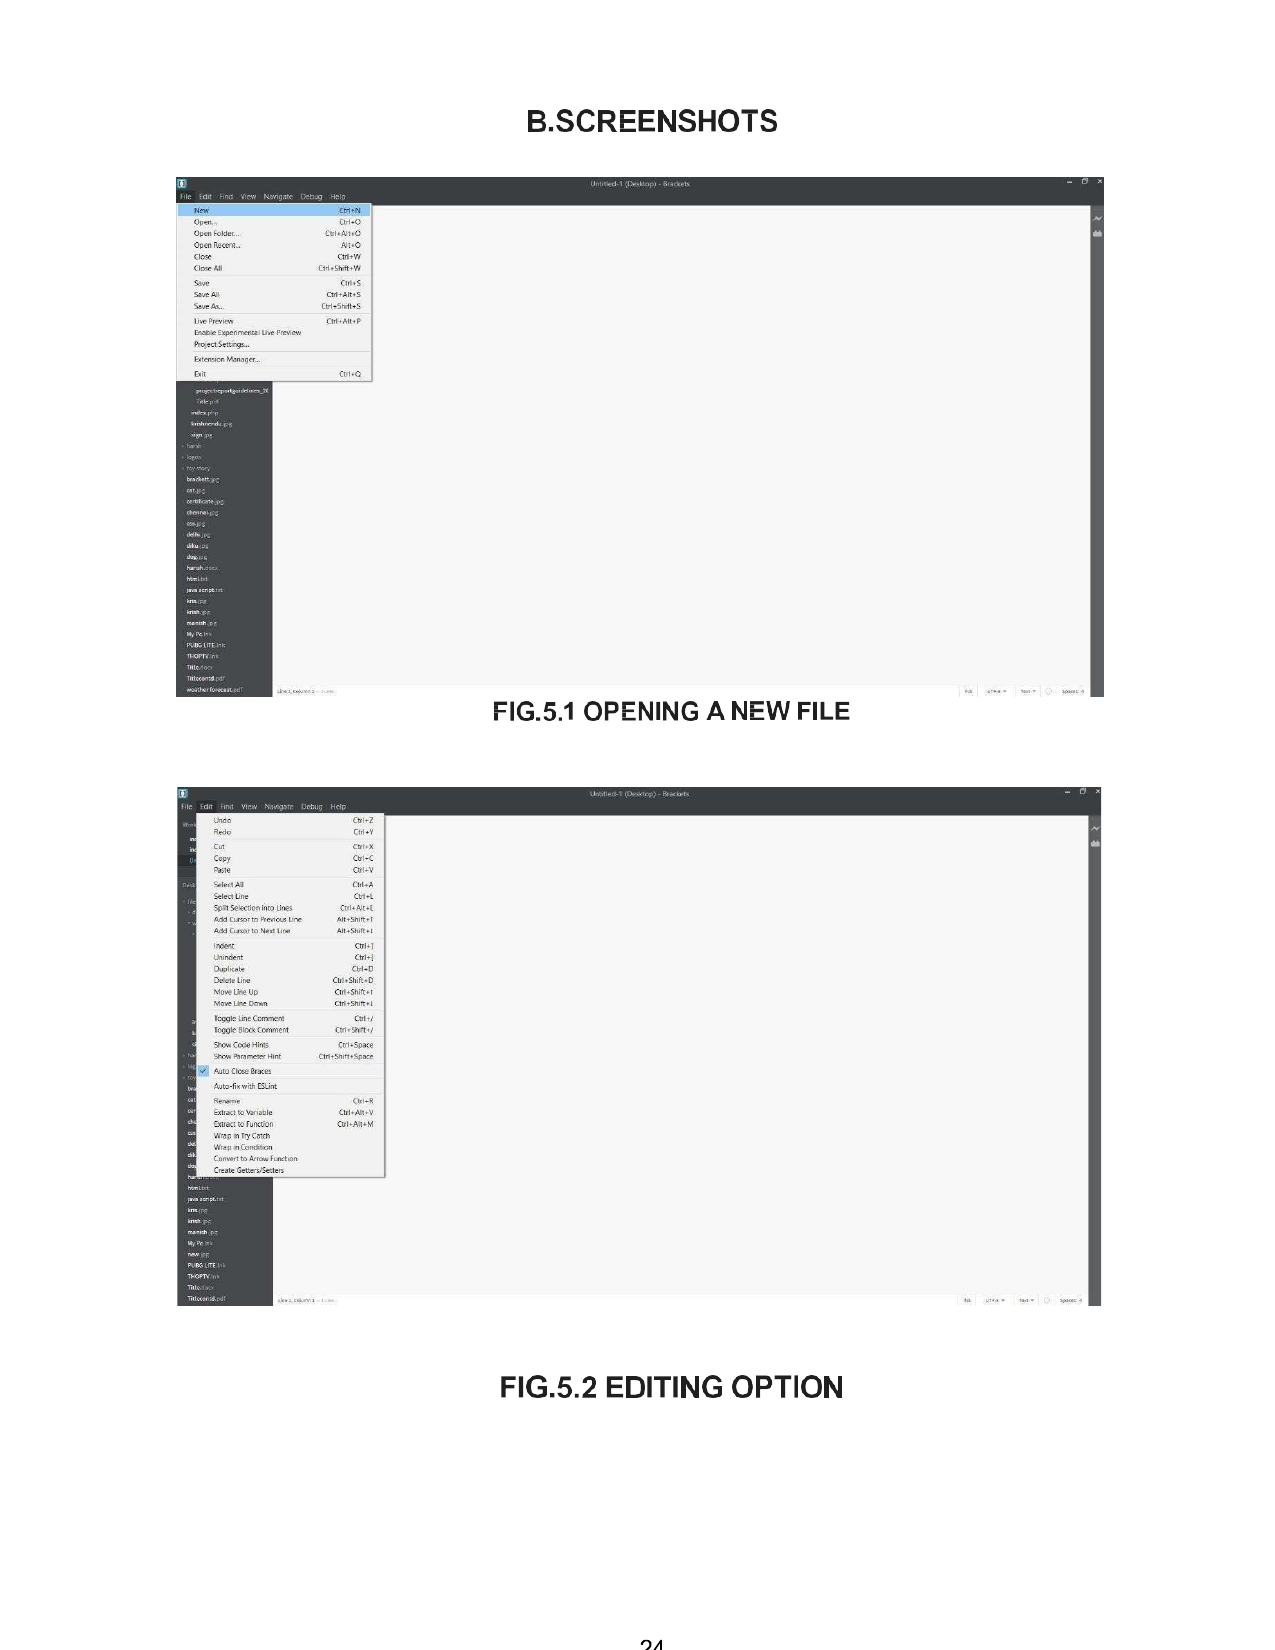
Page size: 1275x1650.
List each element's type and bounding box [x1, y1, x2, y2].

picture [658, 110, 676, 132]
picture [526, 1375, 547, 1398]
picture [718, 109, 777, 132]
picture [702, 1375, 722, 1398]
picture [556, 109, 595, 132]
picture [678, 109, 696, 132]
picture [177, 787, 1102, 1306]
picture [176, 177, 1104, 697]
picture [663, 701, 698, 721]
picture [557, 1376, 596, 1398]
picture [824, 1376, 842, 1398]
picture [598, 110, 636, 132]
picture [584, 701, 653, 721]
picture [732, 701, 747, 720]
picture [528, 110, 546, 132]
picture [494, 701, 534, 721]
picture [732, 1375, 798, 1398]
picture [536, 702, 562, 721]
picture [626, 1376, 645, 1398]
picture [750, 701, 790, 720]
picture [801, 1375, 822, 1398]
picture [706, 701, 725, 720]
picture [681, 1376, 699, 1398]
